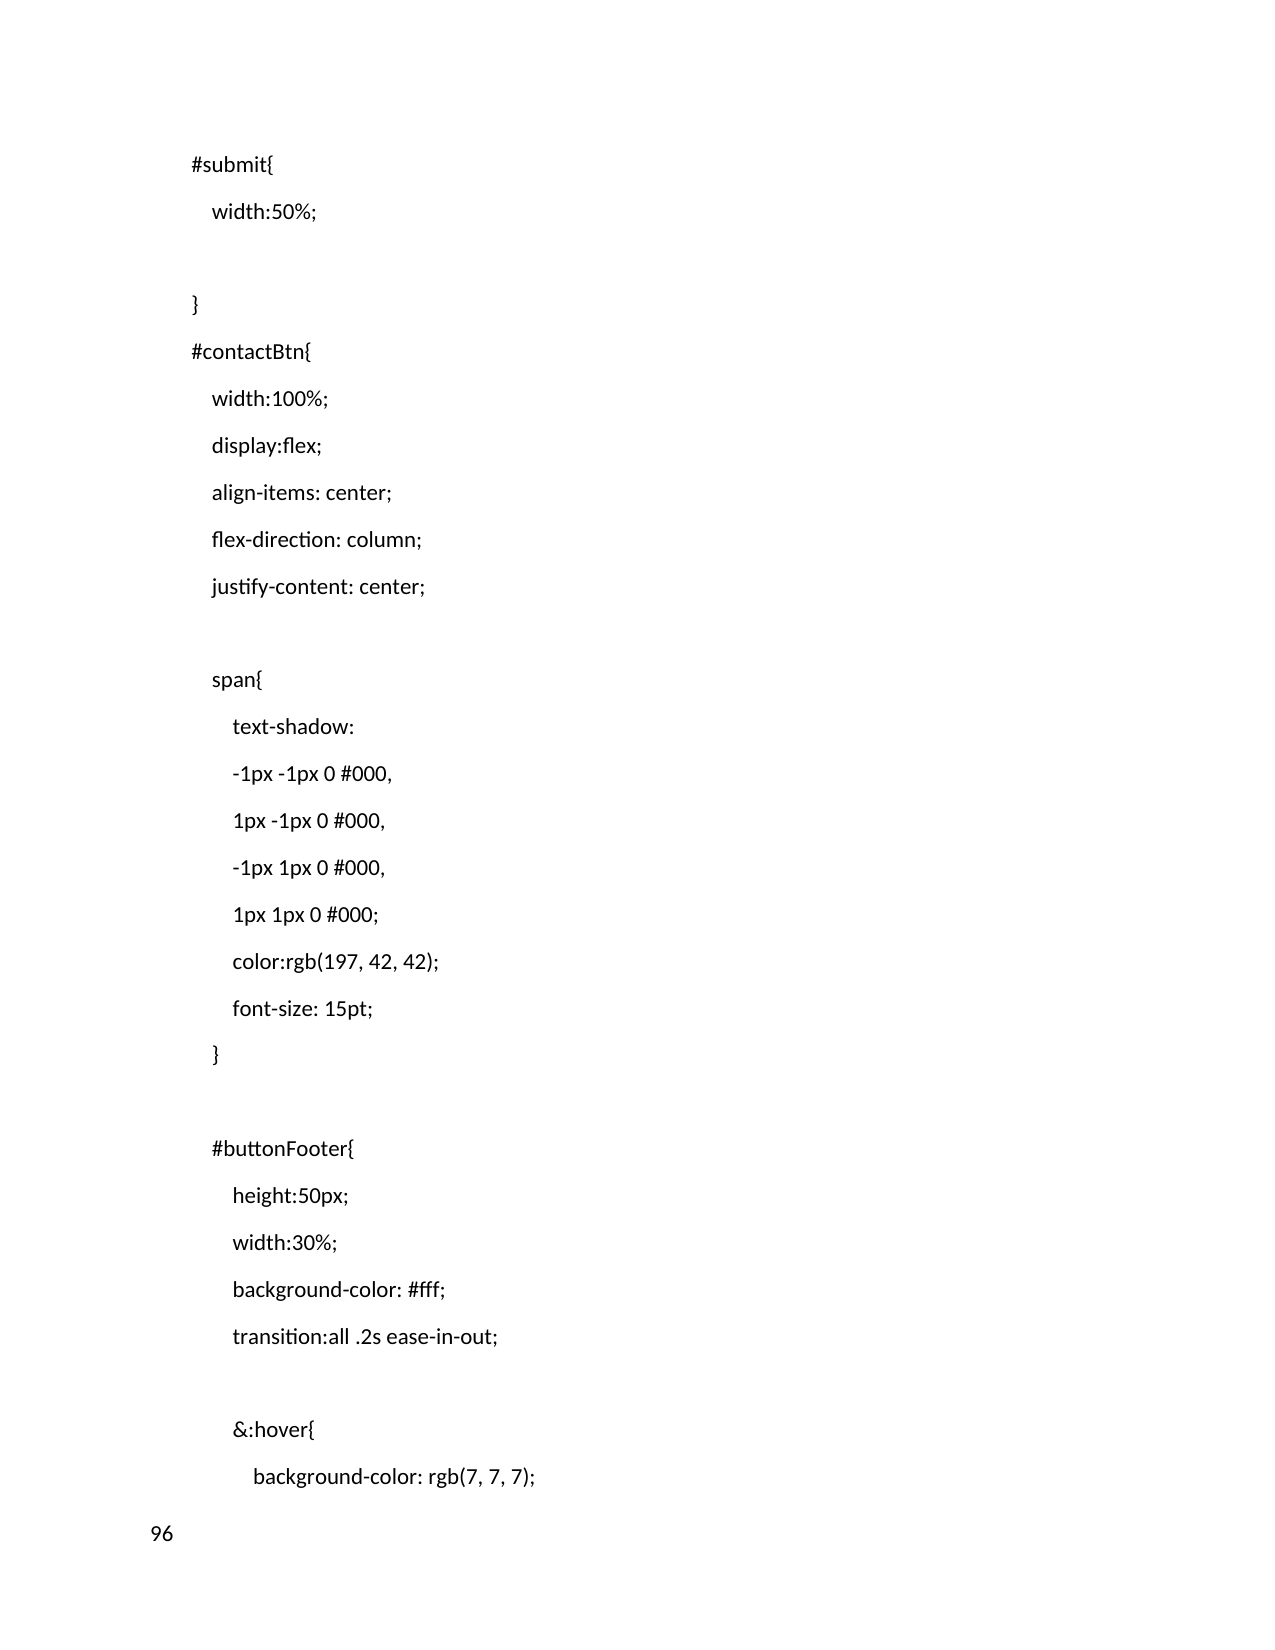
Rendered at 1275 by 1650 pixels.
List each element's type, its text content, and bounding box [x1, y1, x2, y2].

text } [150, 1041, 1125, 1069]
text #buttonFooter{ [150, 1134, 1125, 1162]
text width:100%; [150, 384, 1125, 412]
text #contactBtn{ [150, 337, 1125, 366]
text #submit{ [150, 150, 1125, 178]
text width:30%; [150, 1228, 1125, 1256]
text -1px -1px 0 #000, [150, 759, 1125, 787]
text font-size: 15pt; [150, 994, 1125, 1022]
text background-color: #fff; [150, 1275, 1125, 1303]
text 1px -1px 0 #000, [150, 806, 1125, 834]
text transition:all .2s ease-in-out; [150, 1322, 1125, 1350]
text } [150, 291, 1125, 319]
text display:flex; [150, 431, 1125, 459]
text height:50px; [150, 1181, 1125, 1209]
text -1px 1px 0 #000, [150, 853, 1125, 881]
text flex-direction: column; [150, 525, 1125, 553]
text justify-content: center; [150, 572, 1125, 600]
text &:hover{ [150, 1416, 1125, 1444]
text span{ [150, 666, 1125, 694]
text color:rgb(197, 42, 42); [150, 947, 1125, 975]
text 1px 1px 0 #000; [150, 900, 1125, 928]
text text-shadow: [150, 712, 1125, 741]
text align-items: center; [150, 478, 1125, 506]
text width:50%; [150, 197, 1125, 225]
text background-color: rgb(7, 7, 7); [150, 1462, 1125, 1491]
